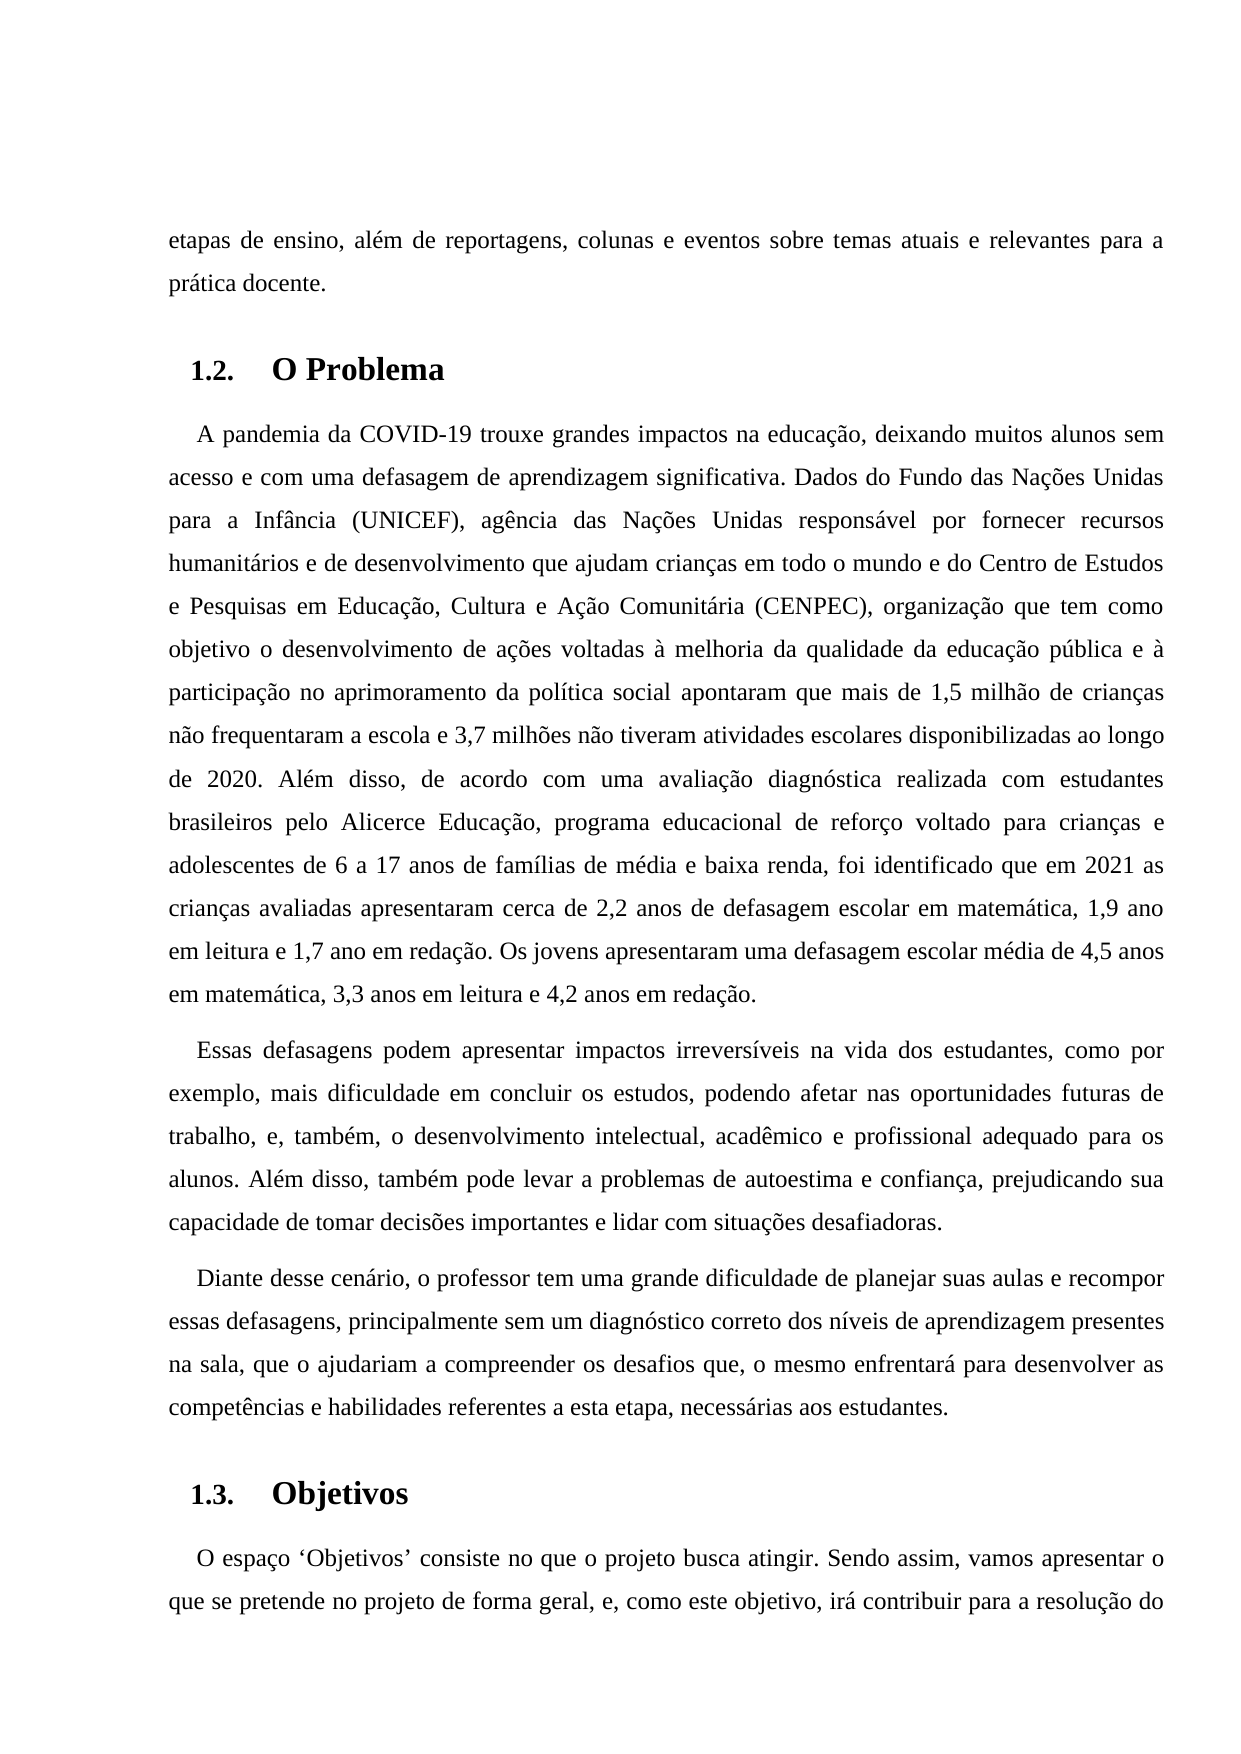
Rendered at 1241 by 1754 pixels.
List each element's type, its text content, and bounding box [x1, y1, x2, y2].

text A pandemia da COVID-19 trouxe grandes impactos na educação, deixando muitos alunos sem acesso e com uma defasagem de aprendizagem significativa. Dados do Fundo das Nações Unidas para a Infância (UNICEF), agência das Nações Unidas responsável por fornecer recursos humanitários e de desenvolvimento que ajudam crianças em todo o mundo e do Centro de Estudos e Pesquisas em Educação, Cultura e Ação Comunitária (CENPEC), organização que tem como objetivo o desenvolvimento de ações voltadas à melhoria da qualidade da educação pública e à participação no aprimoramento da política social apontaram que mais de 1,5 milhão de crianças não frequentaram a escola e 3,7 milhões não tiveram atividades escolares disponibilizadas ao longo de 2020. Além disso, de acordo com uma avaliação diagnóstica realizada com estudantes brasileiros pelo Alicerce Educação, programa educacional de reforço voltado para crianças e adolescentes de 6 a 17 anos de famílias de média e baixa renda, foi identificado que em 2021 as crianças avaliadas apresentaram cerca de 2,2 anos de defasagem escolar em matemática, 1,9 ano em leitura e 1,7 ano em redação. Os jovens apresentaram uma defasagem escolar média de 4,5 anos em matemática, 3,3 anos em leitura e 4,2 anos em redação. [168, 419, 1165, 1008]
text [168, 225, 1165, 297]
subtitle O Problema [234, 349, 1165, 387]
subtitle Objetivos [234, 1473, 1165, 1511]
text Diante desse cenário, o professor tem uma grande dificuldade de planejar suas aulas e recompor essas defasagens, principalmente sem um diagnóstico correto dos níveis de aprendizagem presentes na sala, que o ajudariam a compreender os desafios que, o mesmo enfrentará para desenvolver as competências e habilidades referentes a esta etapa, necessárias aos estudantes. [168, 1263, 1165, 1421]
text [168, 1543, 1165, 1615]
text Essas defasagens podem apresentar impactos irreversíveis na vida dos estudantes, como por exemplo, mais dificuldade em concluir os estudos, podendo afetar nas oportunidades futuras de trabalho, e, também, o desenvolvimento intelectual, acadêmico e profissional adequado para os alunos. Além disso, também pode levar a problemas de autoestima e confiança, prejudicando sua capacidade de tomar decisões importantes e lidar com situações desafiadoras. [168, 1035, 1165, 1236]
